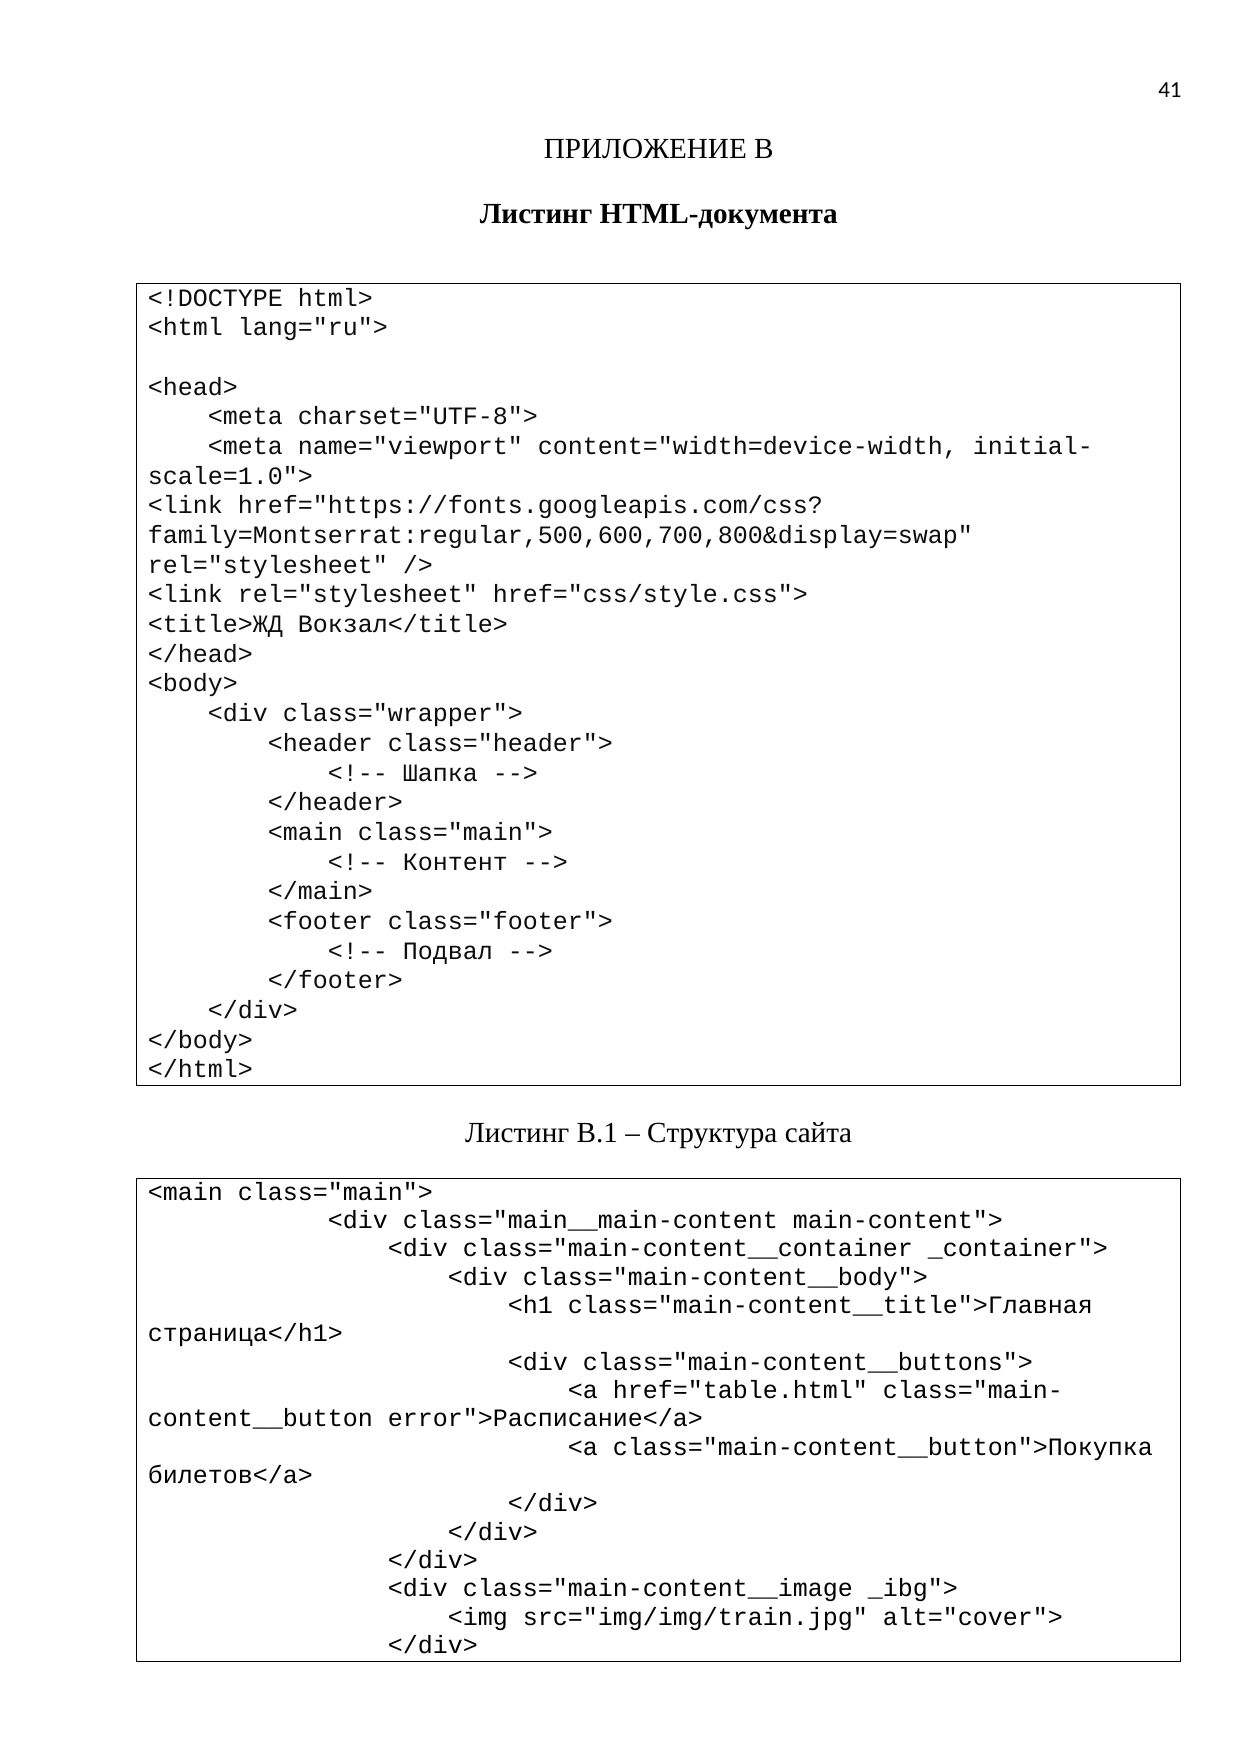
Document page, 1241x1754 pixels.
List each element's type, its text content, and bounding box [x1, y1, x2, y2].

text ПРИЛОЖЕНИЕ В [136, 131, 1181, 164]
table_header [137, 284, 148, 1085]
text Листинг НТML-документа [136, 196, 1181, 230]
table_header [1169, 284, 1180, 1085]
text Листинг В.1 – Структура сайта [136, 1116, 1181, 1149]
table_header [137, 1179, 1180, 1661]
